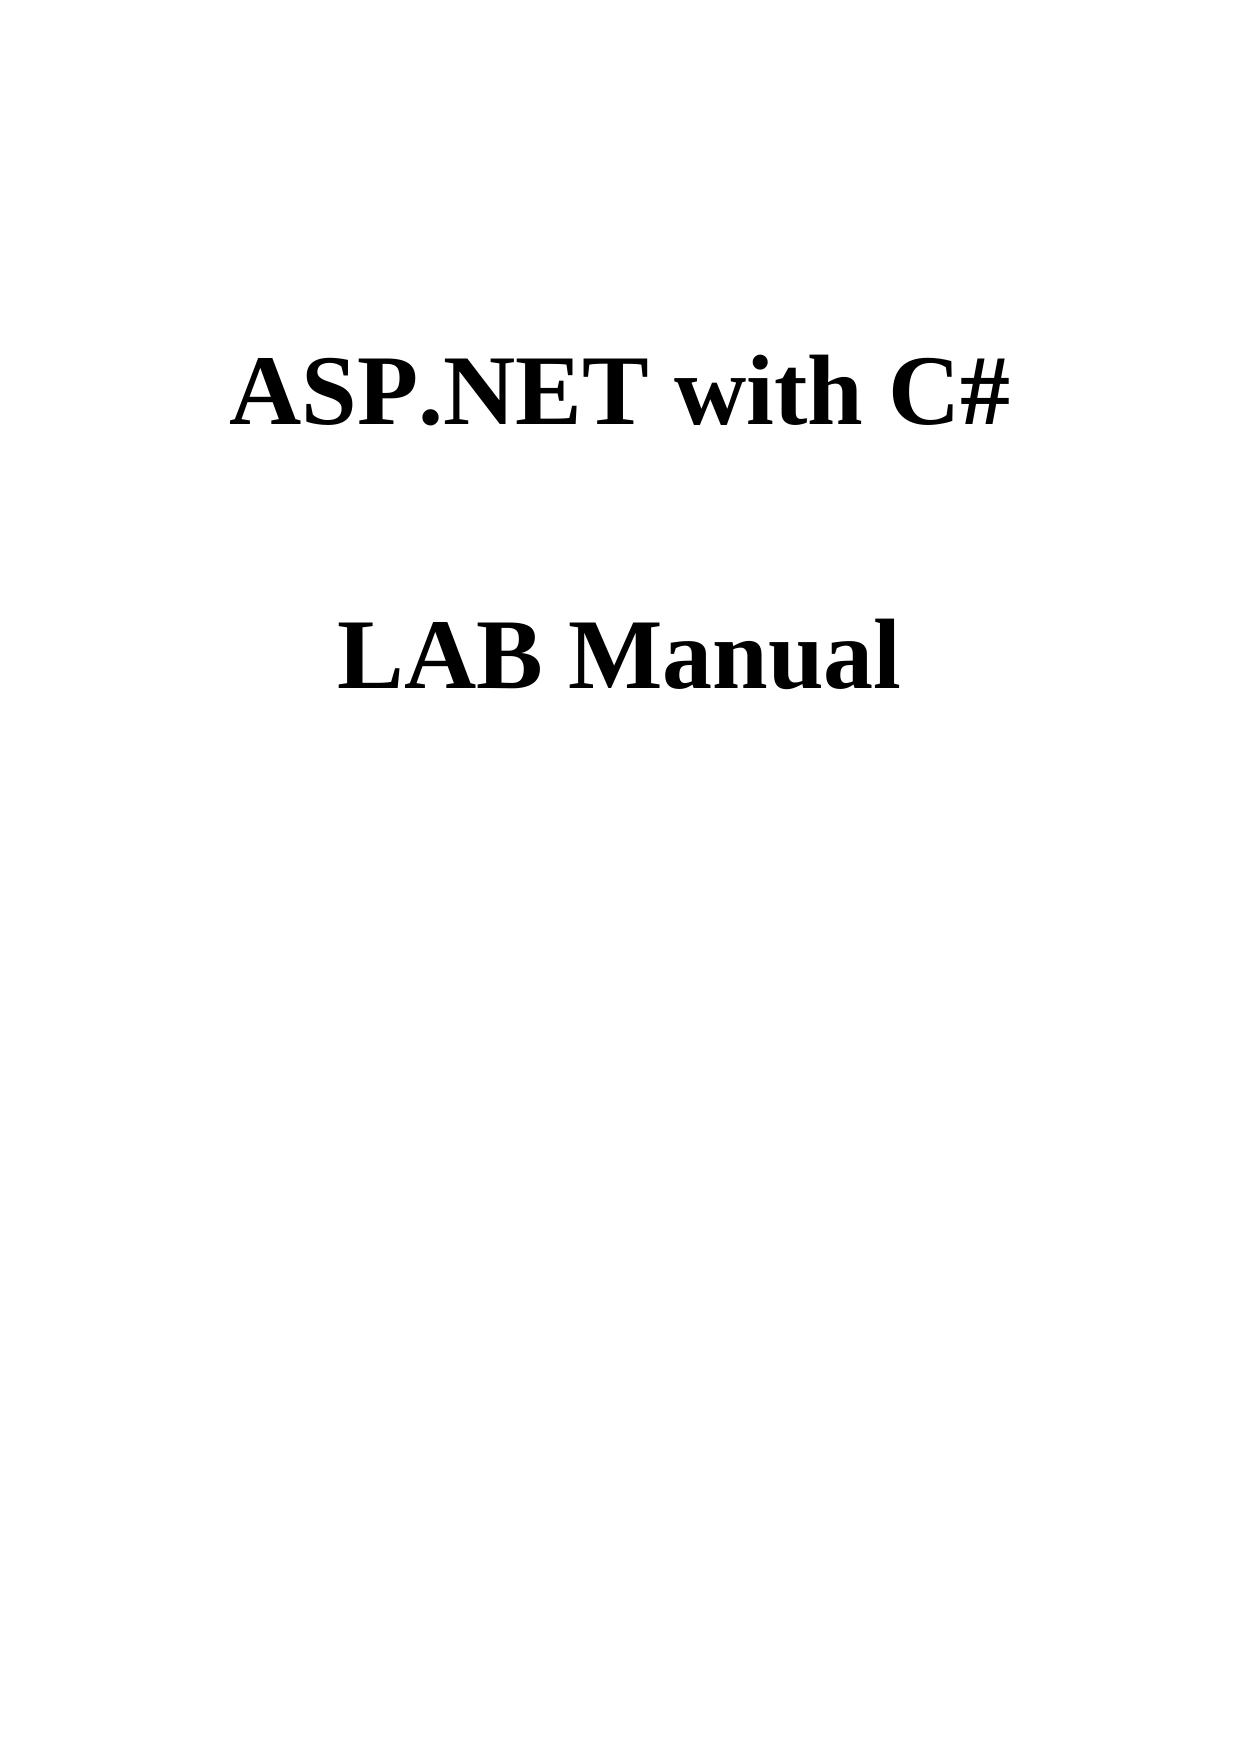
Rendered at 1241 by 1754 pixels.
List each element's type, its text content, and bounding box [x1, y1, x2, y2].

title ASP.NET with C# LAB Manual [229, 331, 1011, 711]
